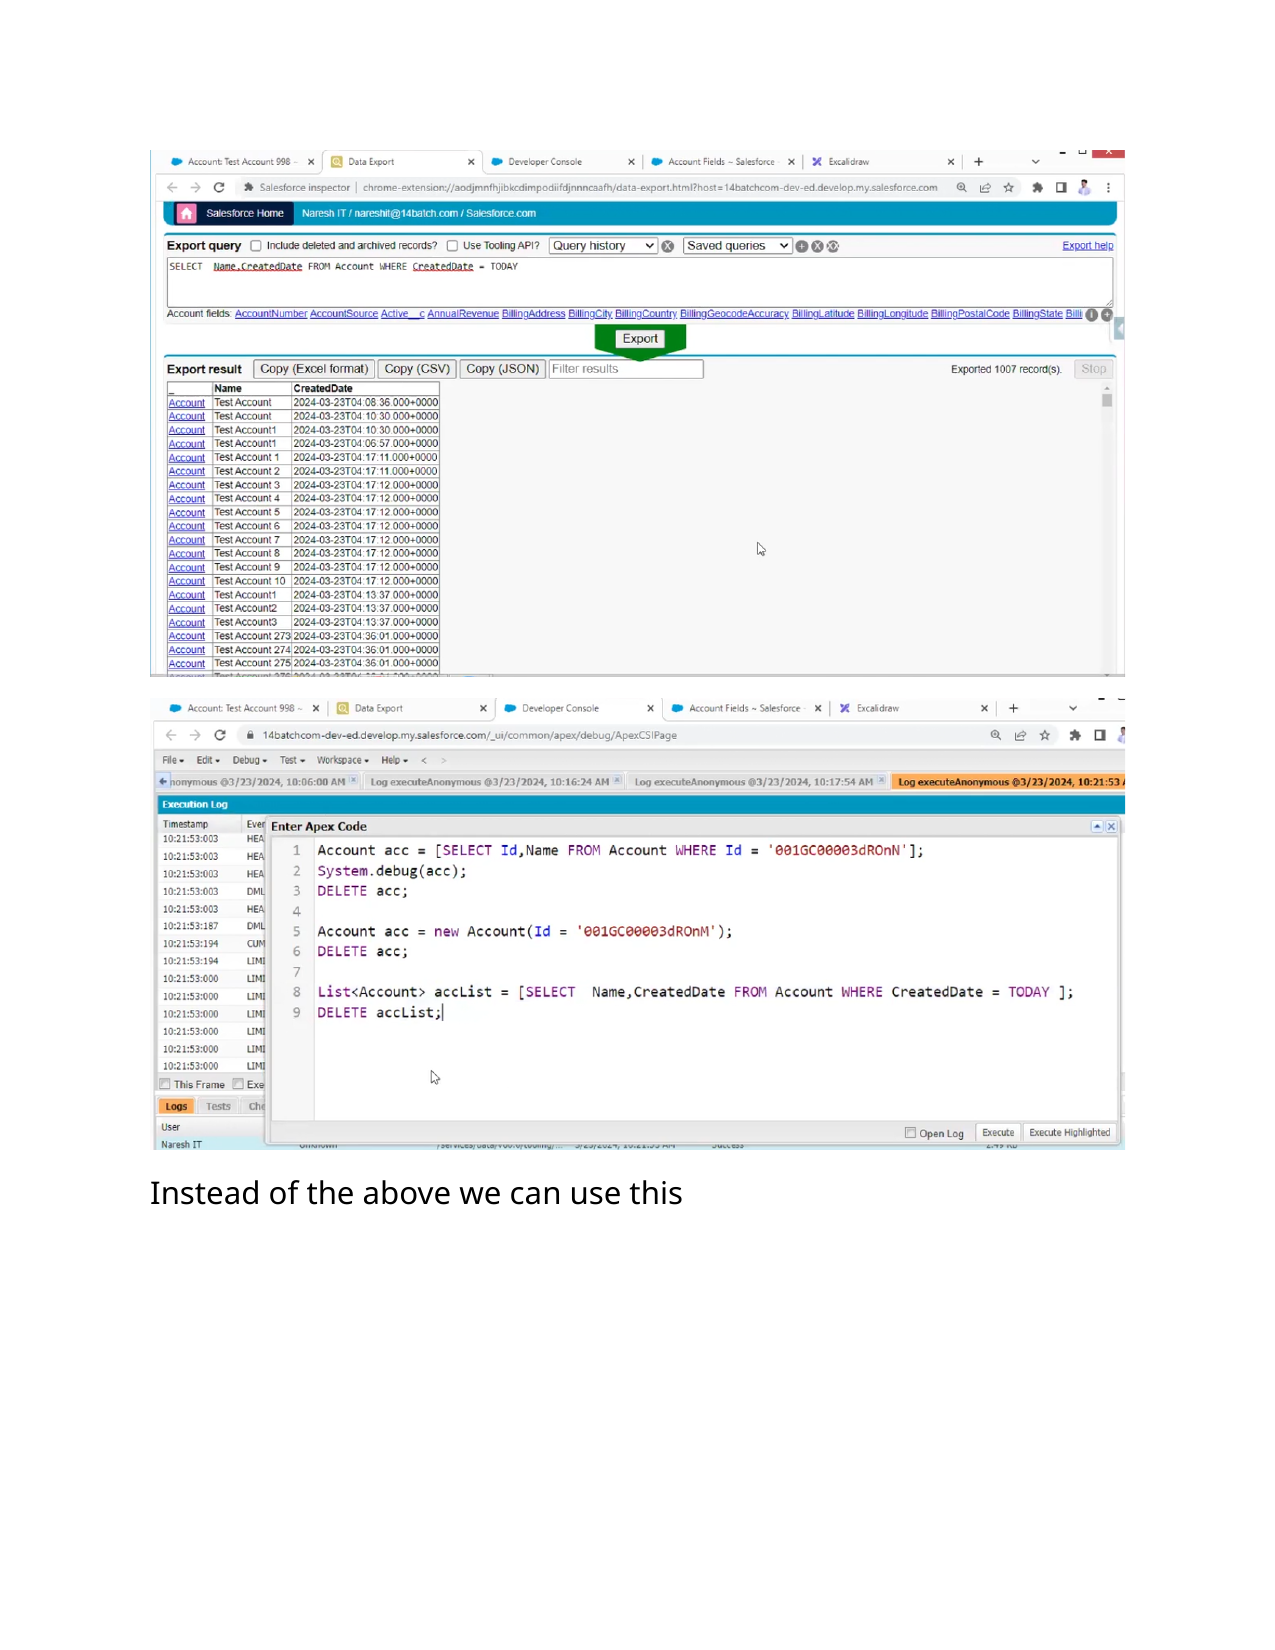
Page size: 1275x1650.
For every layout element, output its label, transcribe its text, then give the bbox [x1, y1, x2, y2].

picture [150, 698, 1125, 1150]
picture [150, 150, 1125, 677]
picture [163, 801, 208, 808]
text Instead of the above we can use this [150, 1171, 1125, 1214]
